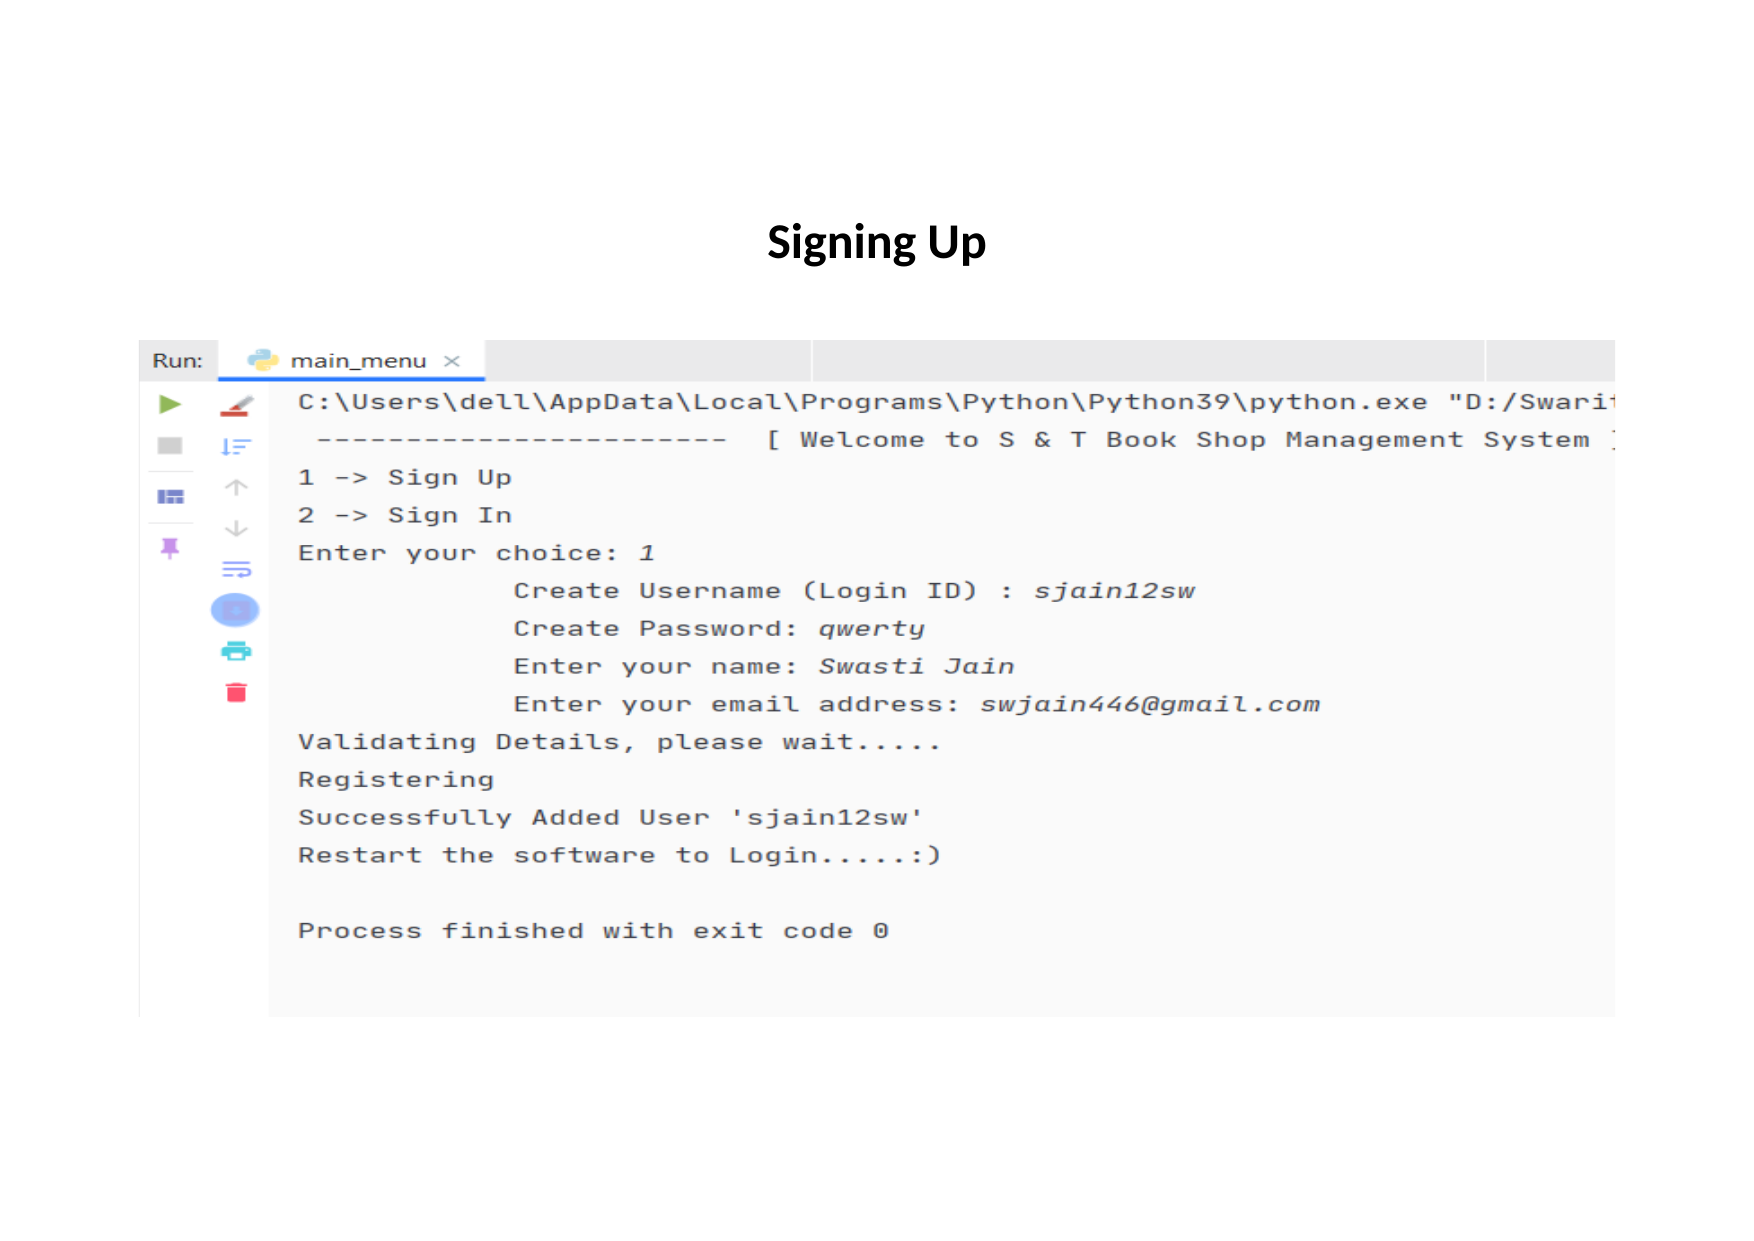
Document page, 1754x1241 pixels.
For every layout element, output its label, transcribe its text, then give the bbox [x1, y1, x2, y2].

text Signing Up [29, 210, 1724, 271]
picture [138, 340, 1616, 1017]
